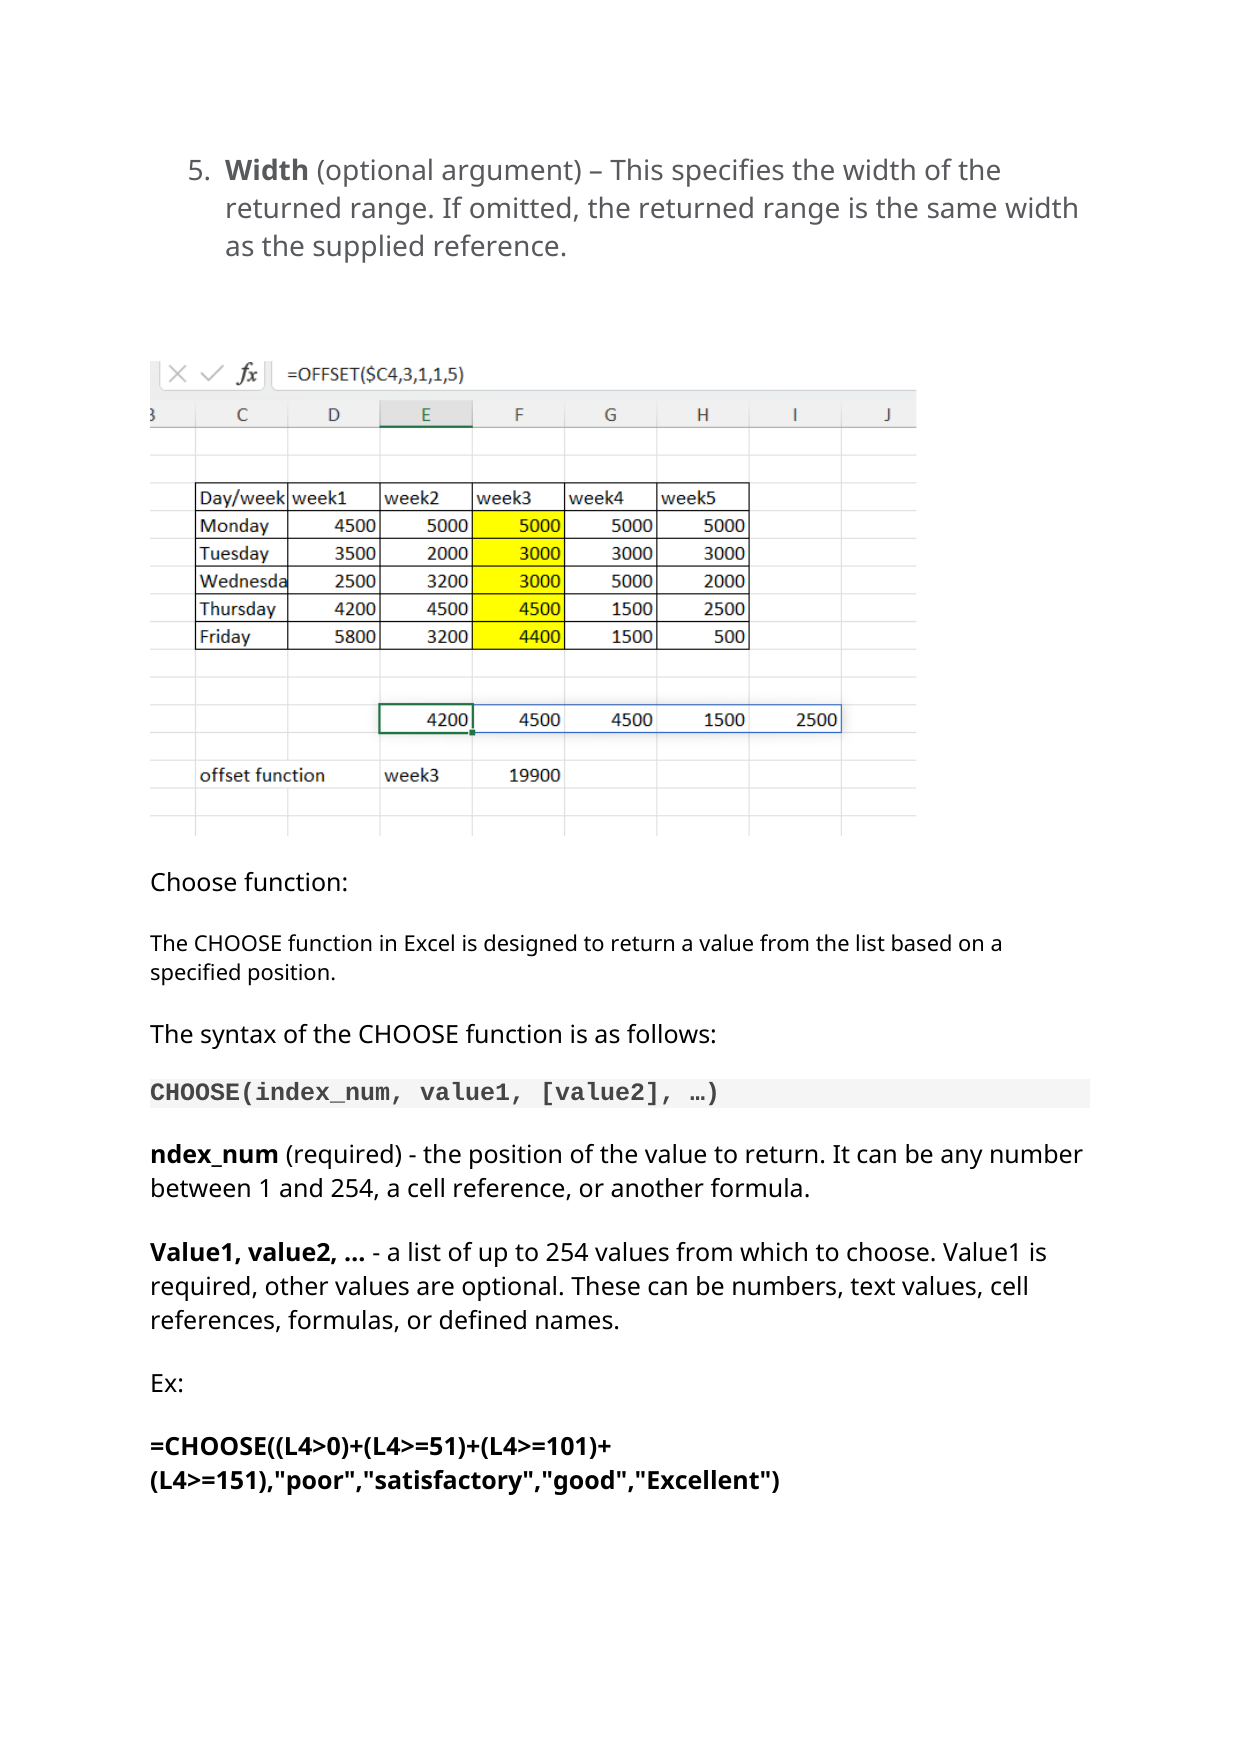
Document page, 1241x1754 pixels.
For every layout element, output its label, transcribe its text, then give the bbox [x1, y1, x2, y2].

text The syntax of the CHOOSE function is as follows: [150, 1016, 1090, 1050]
text ndex_num (required) - the position of the value to return. It can be any number between 1 and 254, a cell reference, or another formula. [150, 1137, 1090, 1205]
list Width (optional argument) – This specifies the width of the returned range. If omitted, the returned range is the same width as the supplied reference. [187, 150, 1090, 265]
text CHOOSE(index_num, value1, [value2], …) [150, 1079, 1090, 1108]
text =CHOOSE((L4>0)+(L4>=51)+(L4>=101)+(L4>=151),"poor","satisfactory","good","Excellent") [150, 1429, 1090, 1497]
text Ex: [150, 1366, 1090, 1400]
text Choose function: [150, 864, 1090, 898]
text The CHOOSE function in Excel is designed to return a value from the list based on a specified position. [150, 928, 1090, 987]
text Value1, value2, … - a list of up to 254 values from which to choose. Value1 is required, other values are optional. These can be numbers, text values, cell references, formulas, or defined names. [150, 1234, 1090, 1337]
picture [150, 361, 917, 836]
